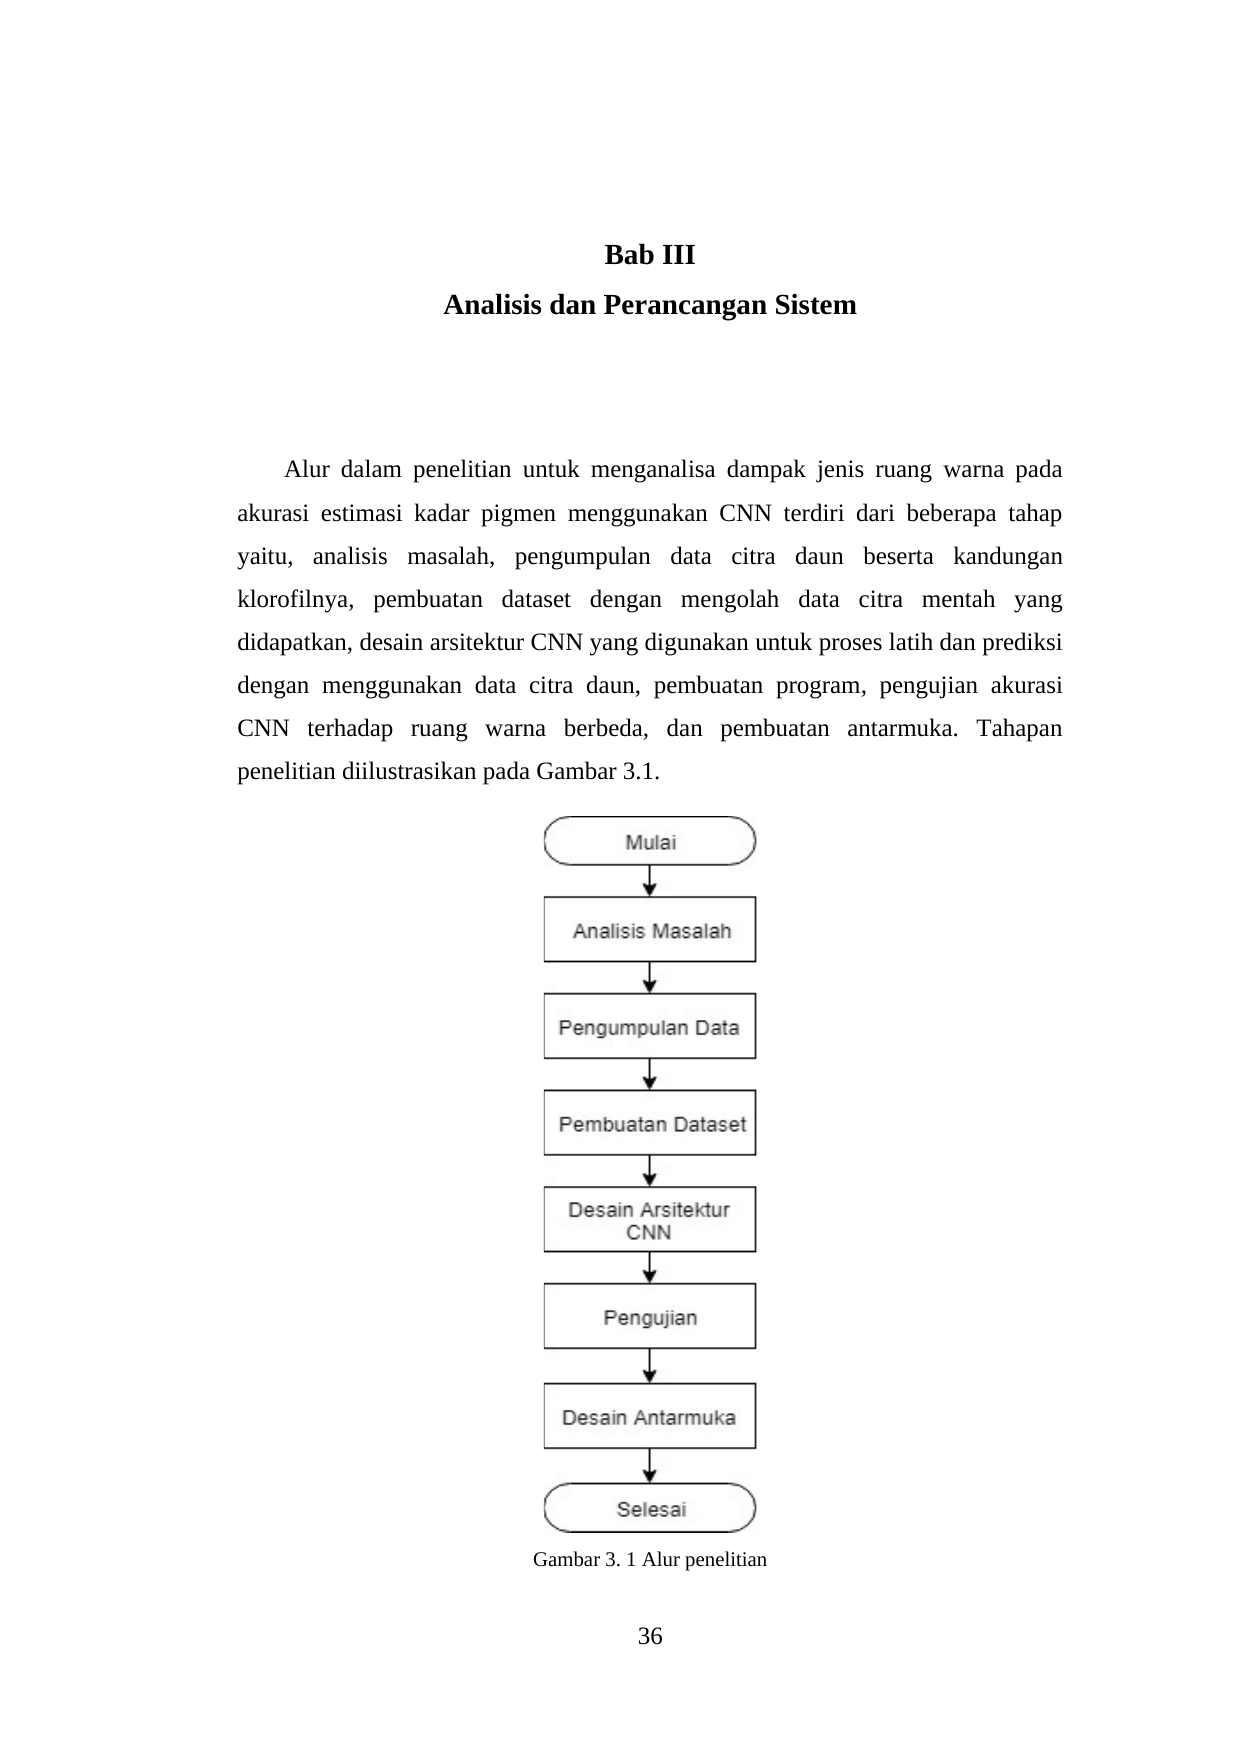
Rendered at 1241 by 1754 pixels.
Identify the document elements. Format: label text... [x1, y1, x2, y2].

text Analisis dan Perancangan Sistem [237, 287, 1063, 321]
text Gambar 3. 1 Alur penelitian [237, 1547, 1063, 1571]
text Alur dalam penelitian untuk menganalisa dampak jenis ruang warna pada akurasi estimasi kadar pigmen menggunakan CNN terdiri dari beberapa tahap yaitu, analisis masalah, pengumpulan data citra daun beserta kandungan klorofilnya, pembuatan dataset dengan mengolah data citra mentah yang didapatkan, desain arsitektur CNN yang digunakan untuk proses latih dan prediksi dengan menggunakan data citra daun, pembuatan program, pengujian akurasi CNN terhadap ruang warna berbeda, dan pembuatan antarmuka. Tahapan penelitian diilustrasikan pada Gambar 3.1. [237, 454, 1063, 785]
subtitle Bab III [237, 237, 1063, 271]
picture [543, 816, 757, 1533]
